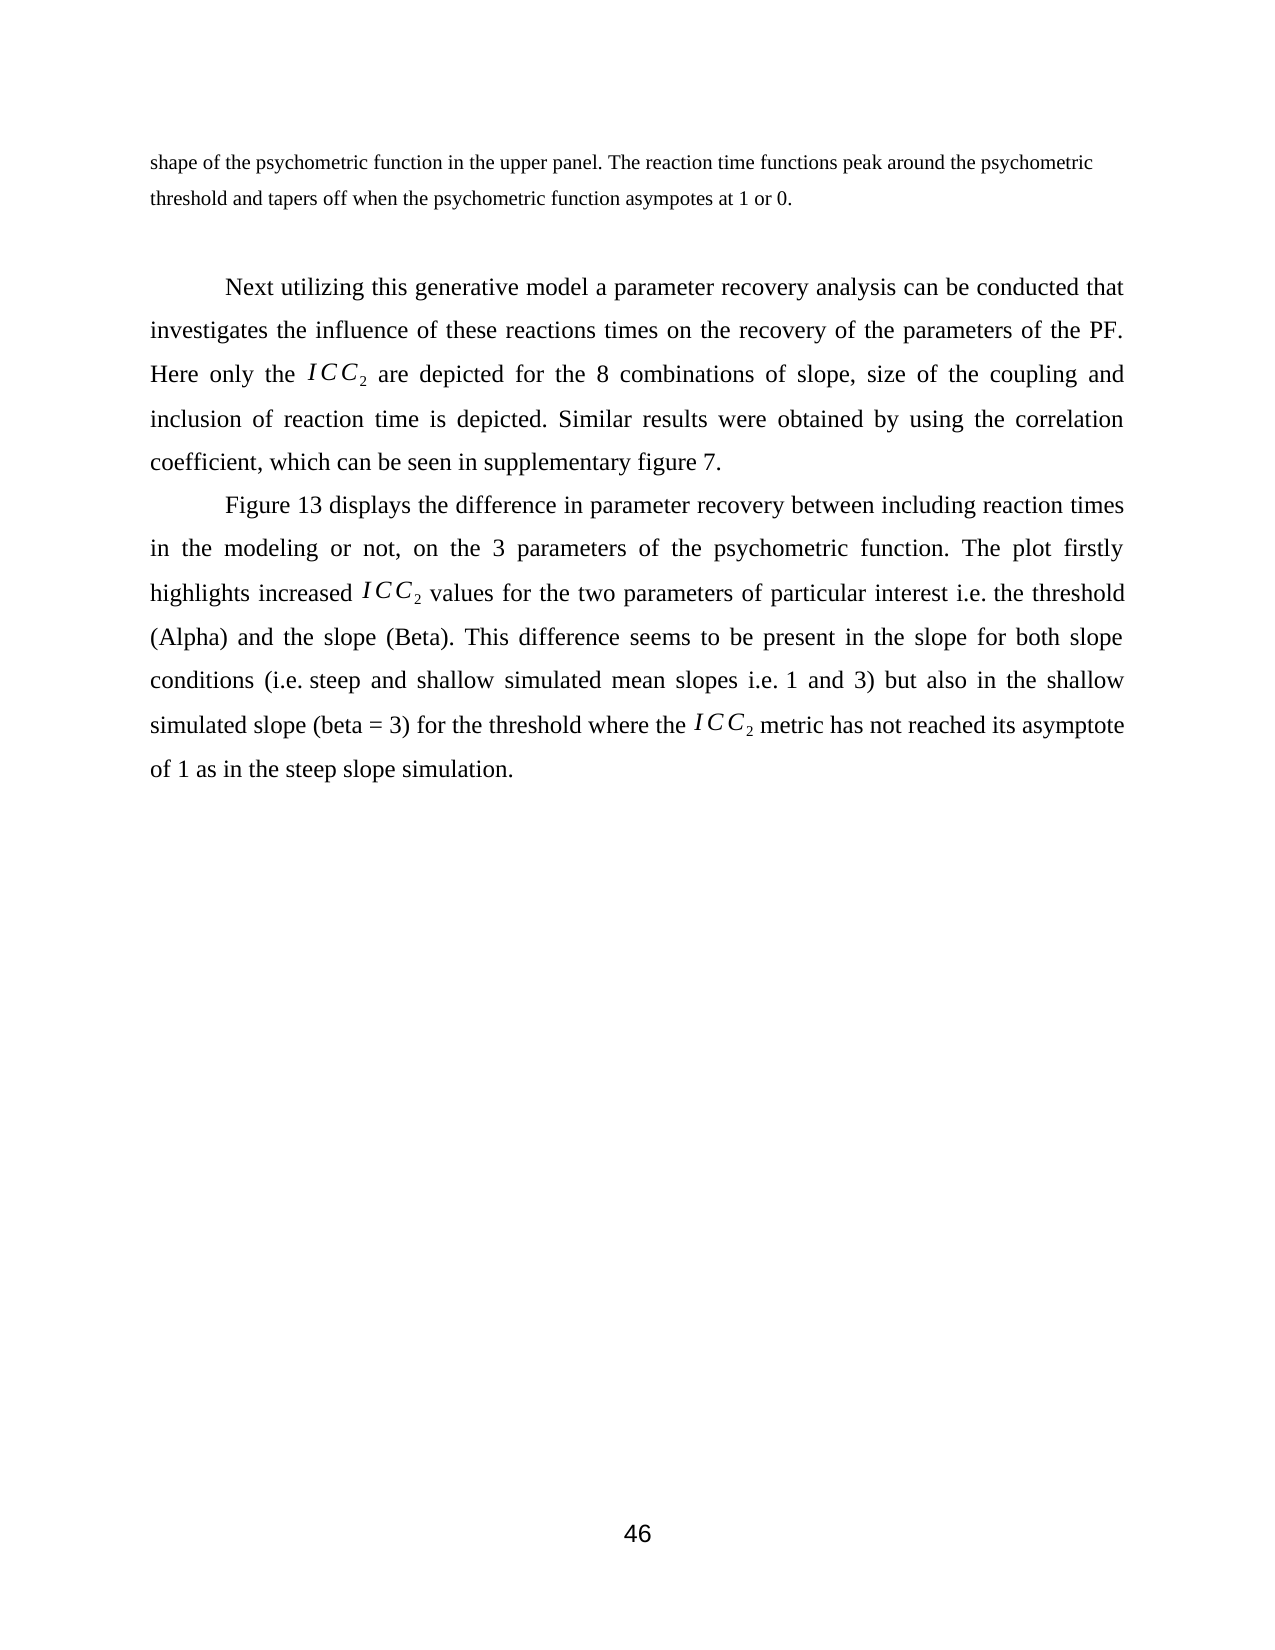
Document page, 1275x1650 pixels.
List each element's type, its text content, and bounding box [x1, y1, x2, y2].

text Figure 13 displays the difference in parameter recovery between including reaction times in the modeling or not, on the 3 parameters of the psychometric function. The plot firstly highlights increased values for the two parameters of particular interest i.e. the threshold (Alpha) and the slope (Beta). This difference seems to be present in the slope for both slope conditions (i.e. steep and shallow simulated mean slopes i.e. 1 and 3) but also in the shallow simulated slope (beta = 3) for the threshold where the metric has not reached its asymptote of 1 as in the steep slope simulation. [150, 490, 1125, 783]
text Next utilizing this generative model a parameter recovery analysis can be conducted that investigates the influence of these reactions times on the recovery of the parameters of the PF. Here only the are depicted for the 8 combinations of slope, size of the coupling and inclusion of reaction time is depicted. Similar results were obtained by using the correlation coefficient, which can be seen in supplementary figure 7. [150, 272, 1125, 476]
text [150, 150, 1125, 210]
